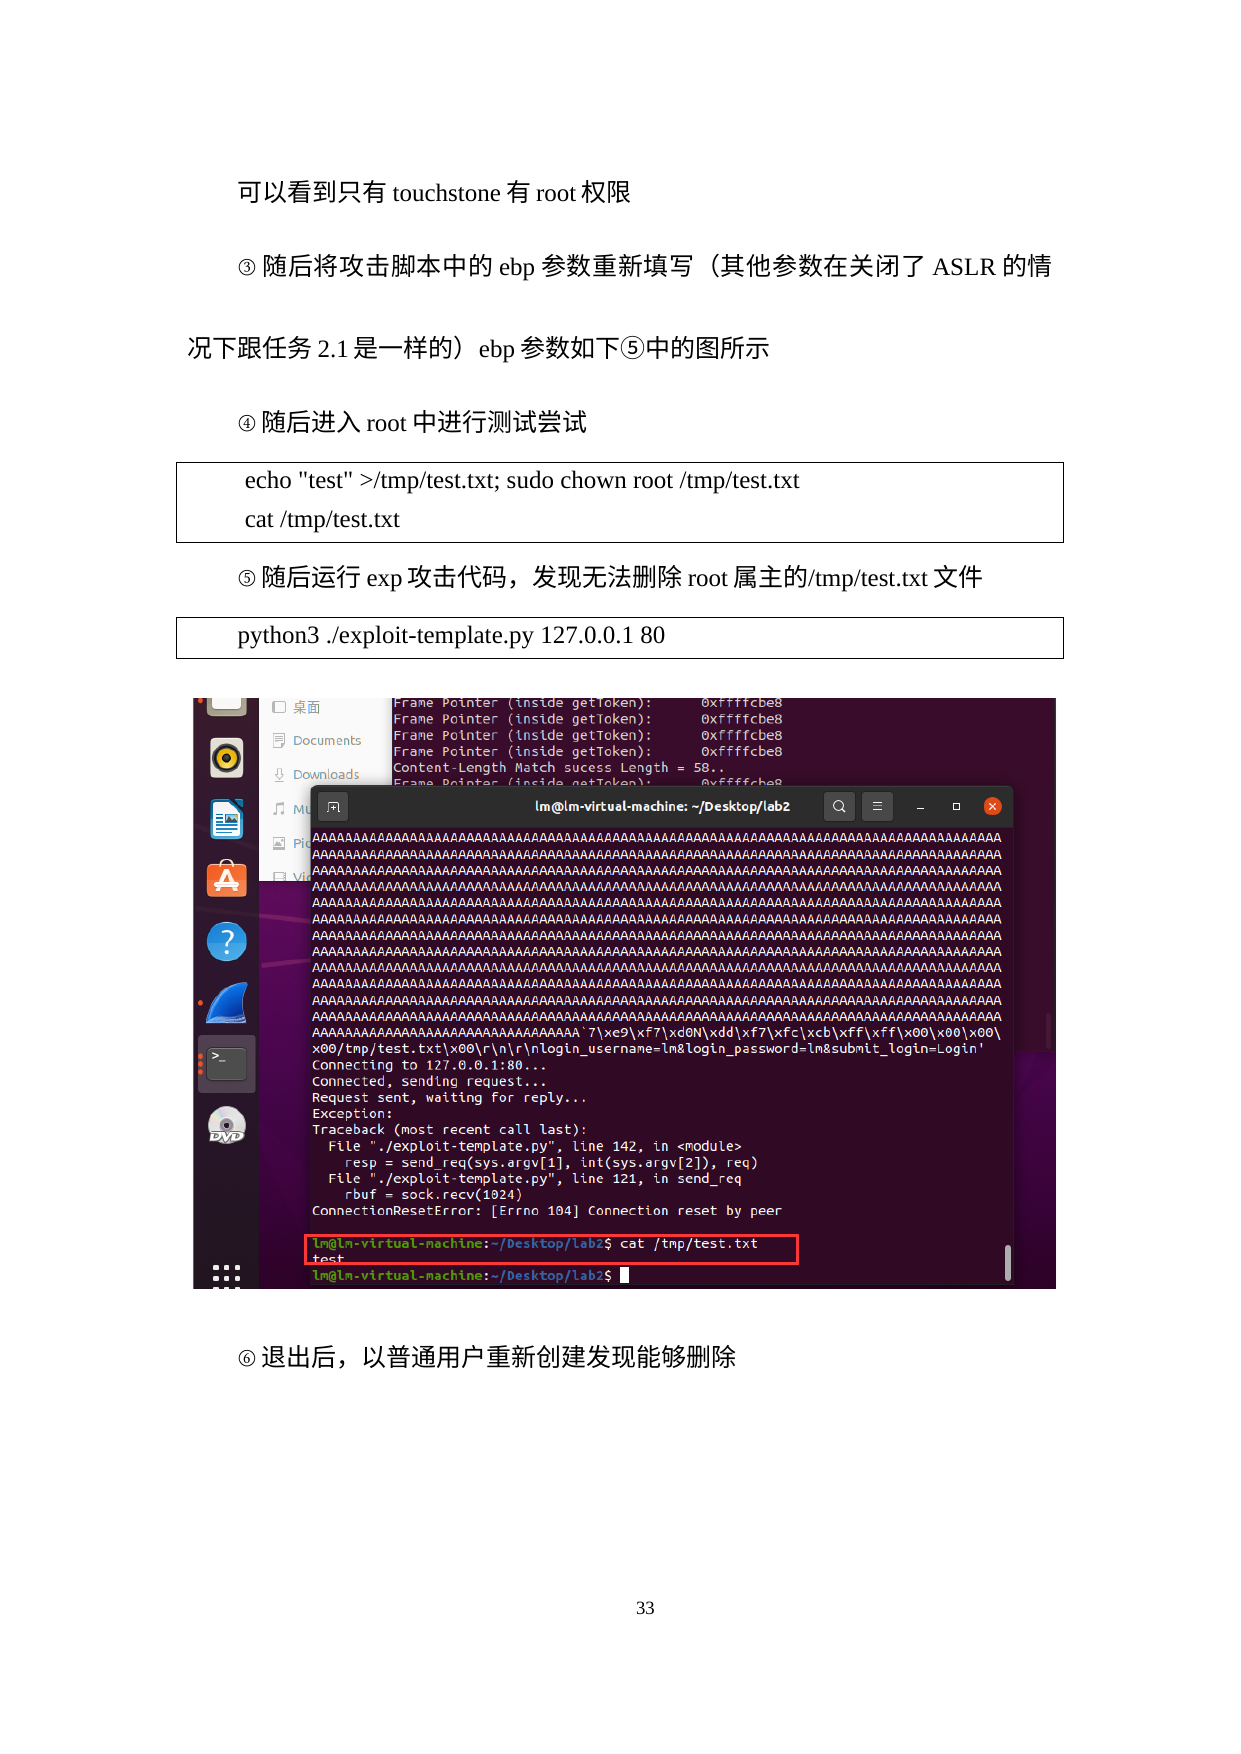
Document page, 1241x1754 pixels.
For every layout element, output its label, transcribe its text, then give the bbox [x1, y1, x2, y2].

picture [192, 698, 1057, 1289]
text ⑥退出后，以普通用户重新创建发现能够删除 [187, 1323, 1053, 1388]
text 可以看到只有touchstone有root权限 [187, 158, 1053, 223]
text ④随后进入root中进行测试尝试 [187, 388, 1053, 453]
text ③随后将攻击脚本中的ebp参数重新填写（其他参数在关闭了ASLR的情况下跟任务2.1是一样的）ebp参数如下⑤中的图所示 [187, 232, 1053, 379]
table_header python3 ./exploit-template.py 127.0.0.1 80 [177, 618, 1063, 658]
table_header echo "test" >/tmp/test.txt; sudo chown root /tmp/test.txt cat /tmp/test.txt [177, 463, 1063, 542]
text ⑤随后运行exp攻击代码，发现无法删除root属主的/tmp/test.txt文件 [187, 543, 1053, 608]
